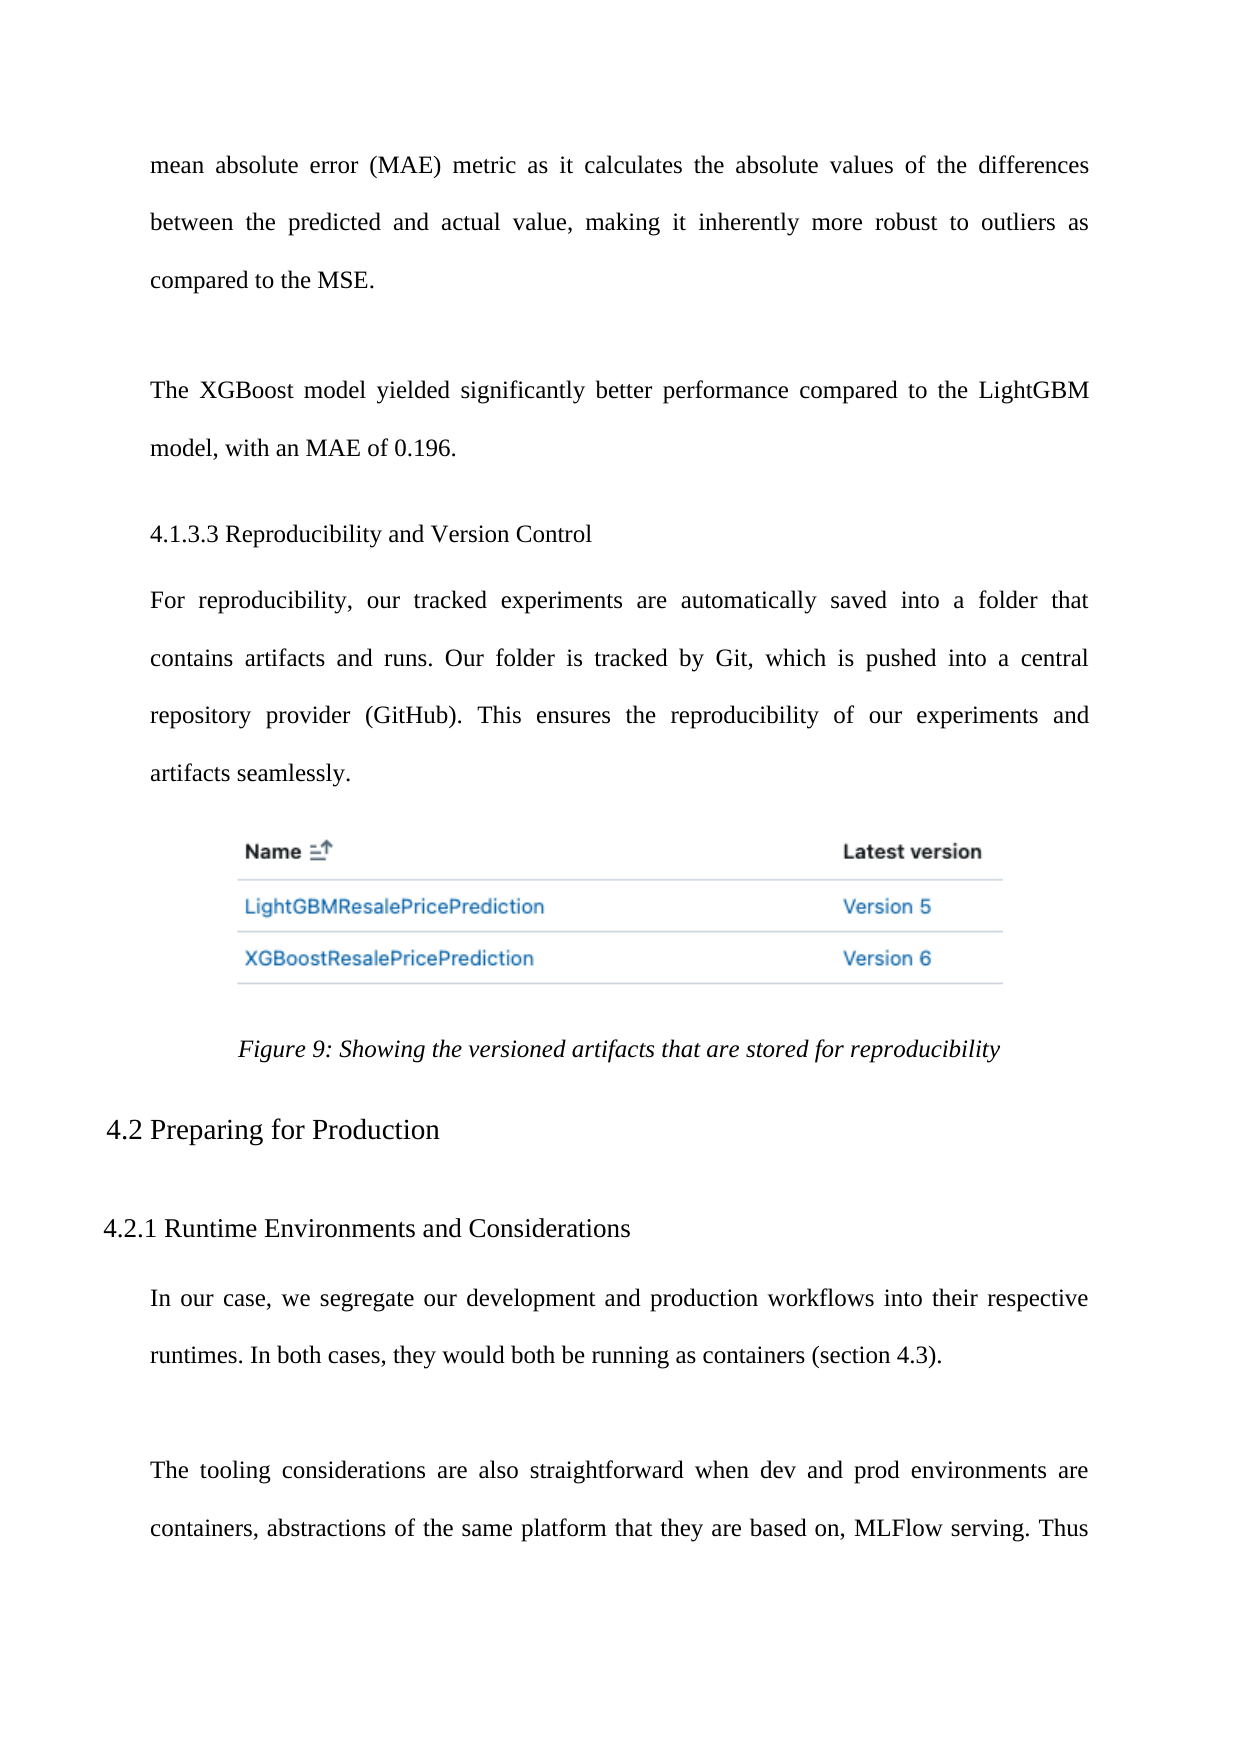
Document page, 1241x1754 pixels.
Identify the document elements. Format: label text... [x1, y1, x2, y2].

subtitle 4.1.3.3 Reproducibility and Version Control [150, 519, 1090, 548]
text The XGBoost model yielded significantly better performance compared to the LightGBM model, with an MAE of 0.196. [150, 375, 1090, 461]
subtitle 4.2.1 Runtime Environments and Considerations [103, 1212, 1090, 1244]
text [150, 150, 1090, 294]
picture [237, 815, 1003, 1008]
text For reproducibility, our tracked experiments are automatically saved into a folder that contains artifacts and runs. Our folder is tracked by Git, which is pushed into a central repository provider (GitHub). This ensures the reproducibility of our experiments and artifacts seamlessly. [150, 585, 1090, 786]
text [150, 1456, 1090, 1542]
subtitle 4.2 Preparing for Production [106, 1112, 1090, 1146]
text In our case, we segregate our development and production workflows into their respective runtimes. In both cases, they would both be running as containers (section 4.3). [150, 1283, 1090, 1369]
text Figure 9: Showing the versioned artifacts that are stored for reproducibility [150, 1034, 1090, 1062]
